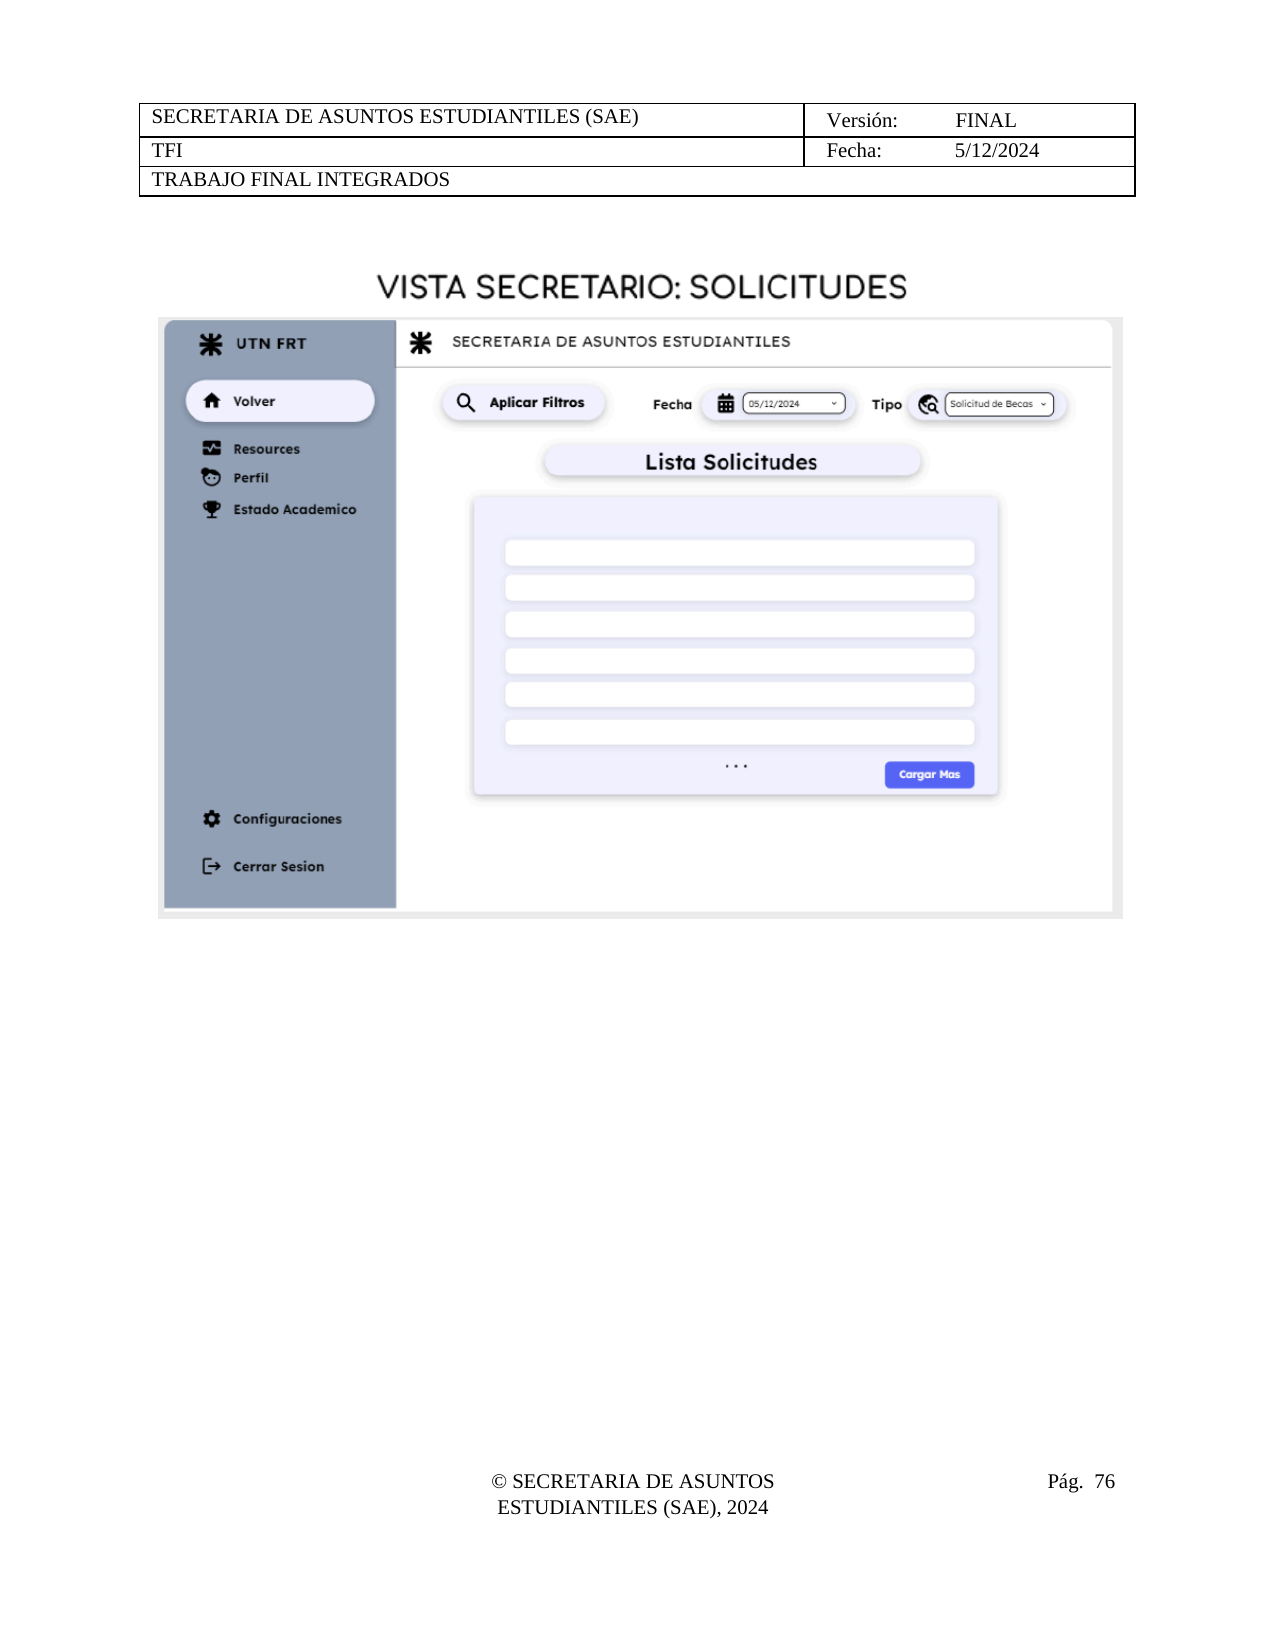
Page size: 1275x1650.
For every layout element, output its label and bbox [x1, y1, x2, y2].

picture [150, 248, 1125, 925]
